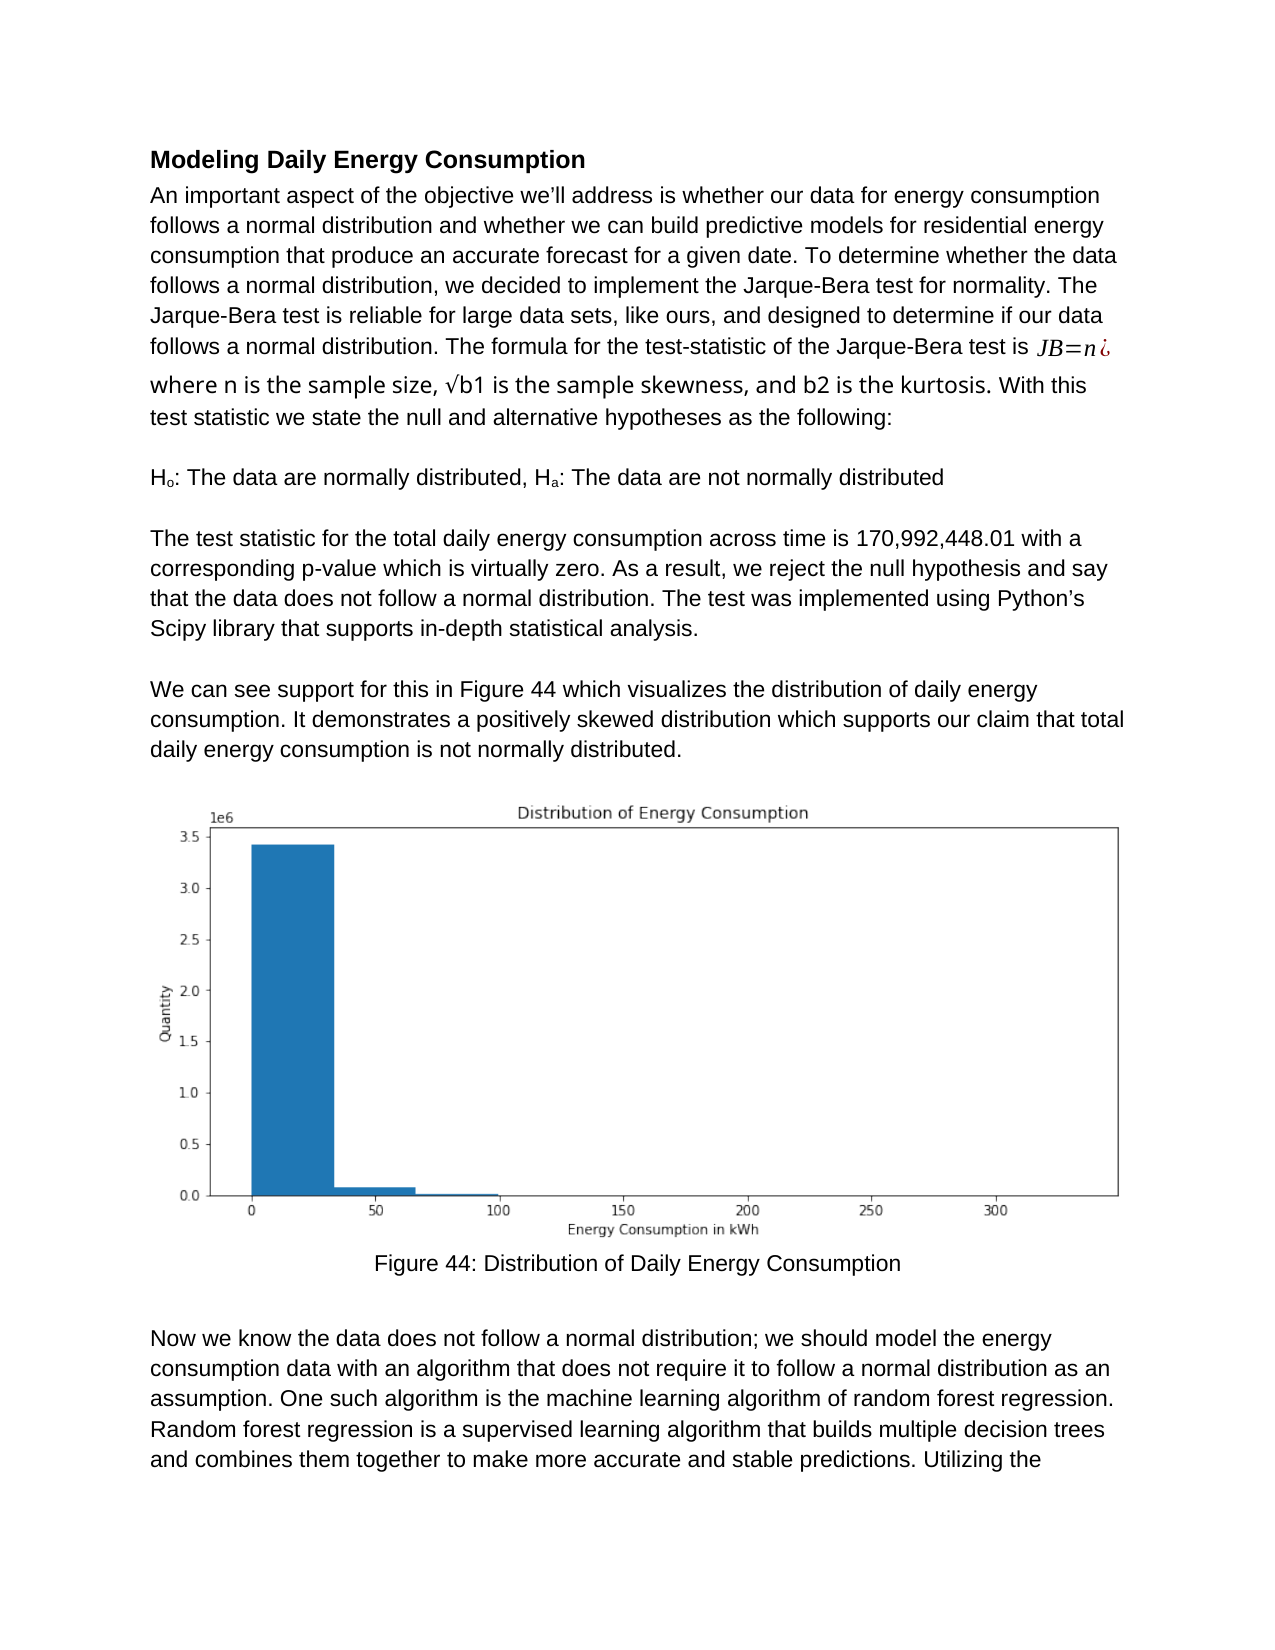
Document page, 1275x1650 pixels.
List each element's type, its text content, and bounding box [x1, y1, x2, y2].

text Ho: The data are normally distributed, Ha: The data are not normally distributed [150, 464, 1125, 490]
text The test statistic for the total daily energy consumption across time is 170,992,448.01 with a corresponding p-value which is virtually zero. As a result, we reject the null hypothesis and say that the data does not follow a normal distribution. The test was implemented using Python’s Scipy library that supports in-depth statistical analysis. [150, 524, 1125, 641]
text Modeling Daily Energy Consumption [150, 150, 1125, 173]
text We can see support for this in Figure 44 which visualizes the distribution of daily energy consumption. It demonstrates a positively skewed distribution which supports our claim that total daily energy consumption is not normally distributed. [150, 676, 1125, 762]
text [150, 1325, 1125, 1472]
text An important aspect of the objective we’ll address is whether our data for energy consumption follows a normal distribution and whether we can build predictive models for residential energy consumption that produce an accurate forecast for a given date. To determine whether the data follows a normal distribution, we decided to implement the Jarque-Bera test for normality. The Jarque-Bera test is reliable for large data sets, like ours, and designed to determine if our data follows a normal distribution. The formula for the test-statistic of the Jarque-Bera test is where n is the sample size, √b1 is the sample skewness, and b2 is the kurtosis. With this test statistic we state the null and alternative hypotheses as the following: [150, 182, 1125, 430]
picture [150, 796, 1125, 1247]
text Figure 44: Distribution of Daily Energy Consumption [150, 1250, 1125, 1277]
